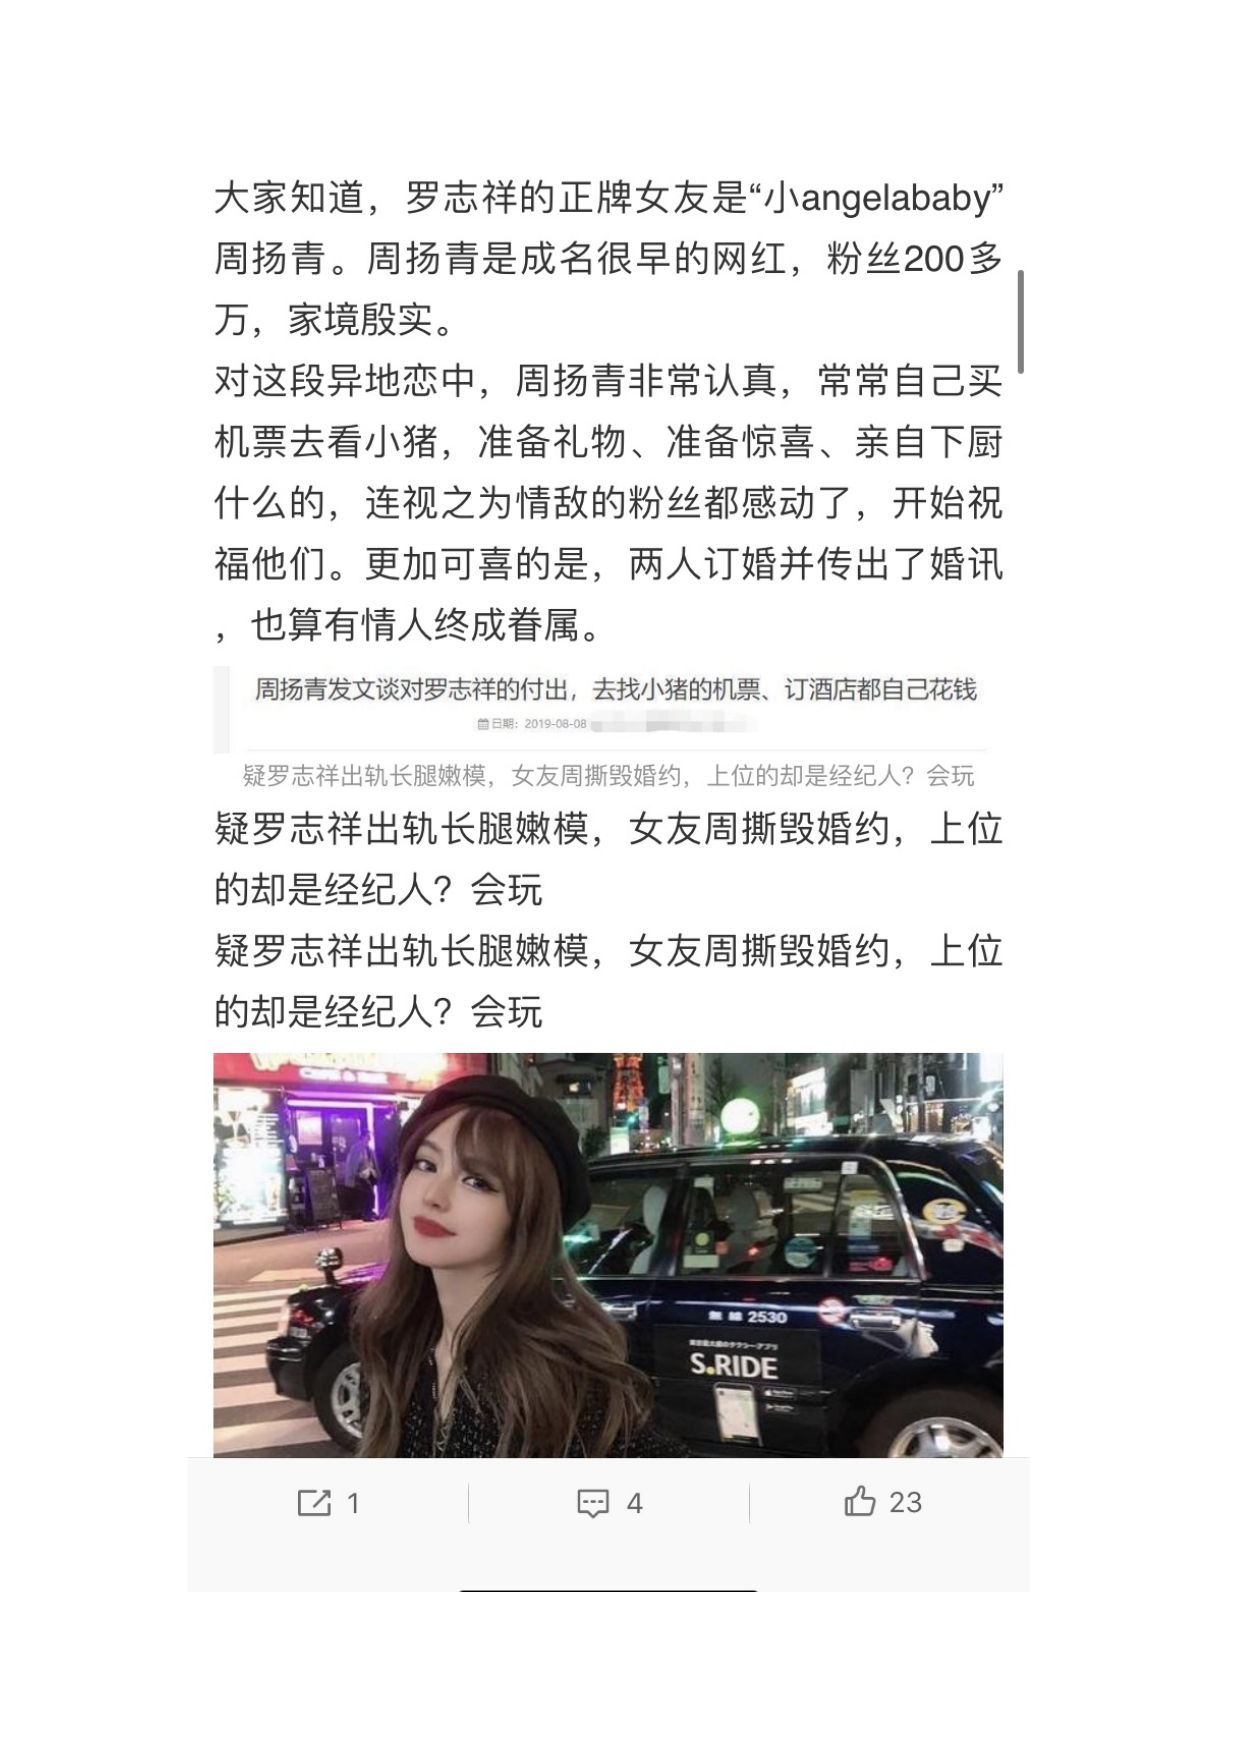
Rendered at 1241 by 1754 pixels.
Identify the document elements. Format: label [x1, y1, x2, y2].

picture [187, 162, 1030, 1592]
